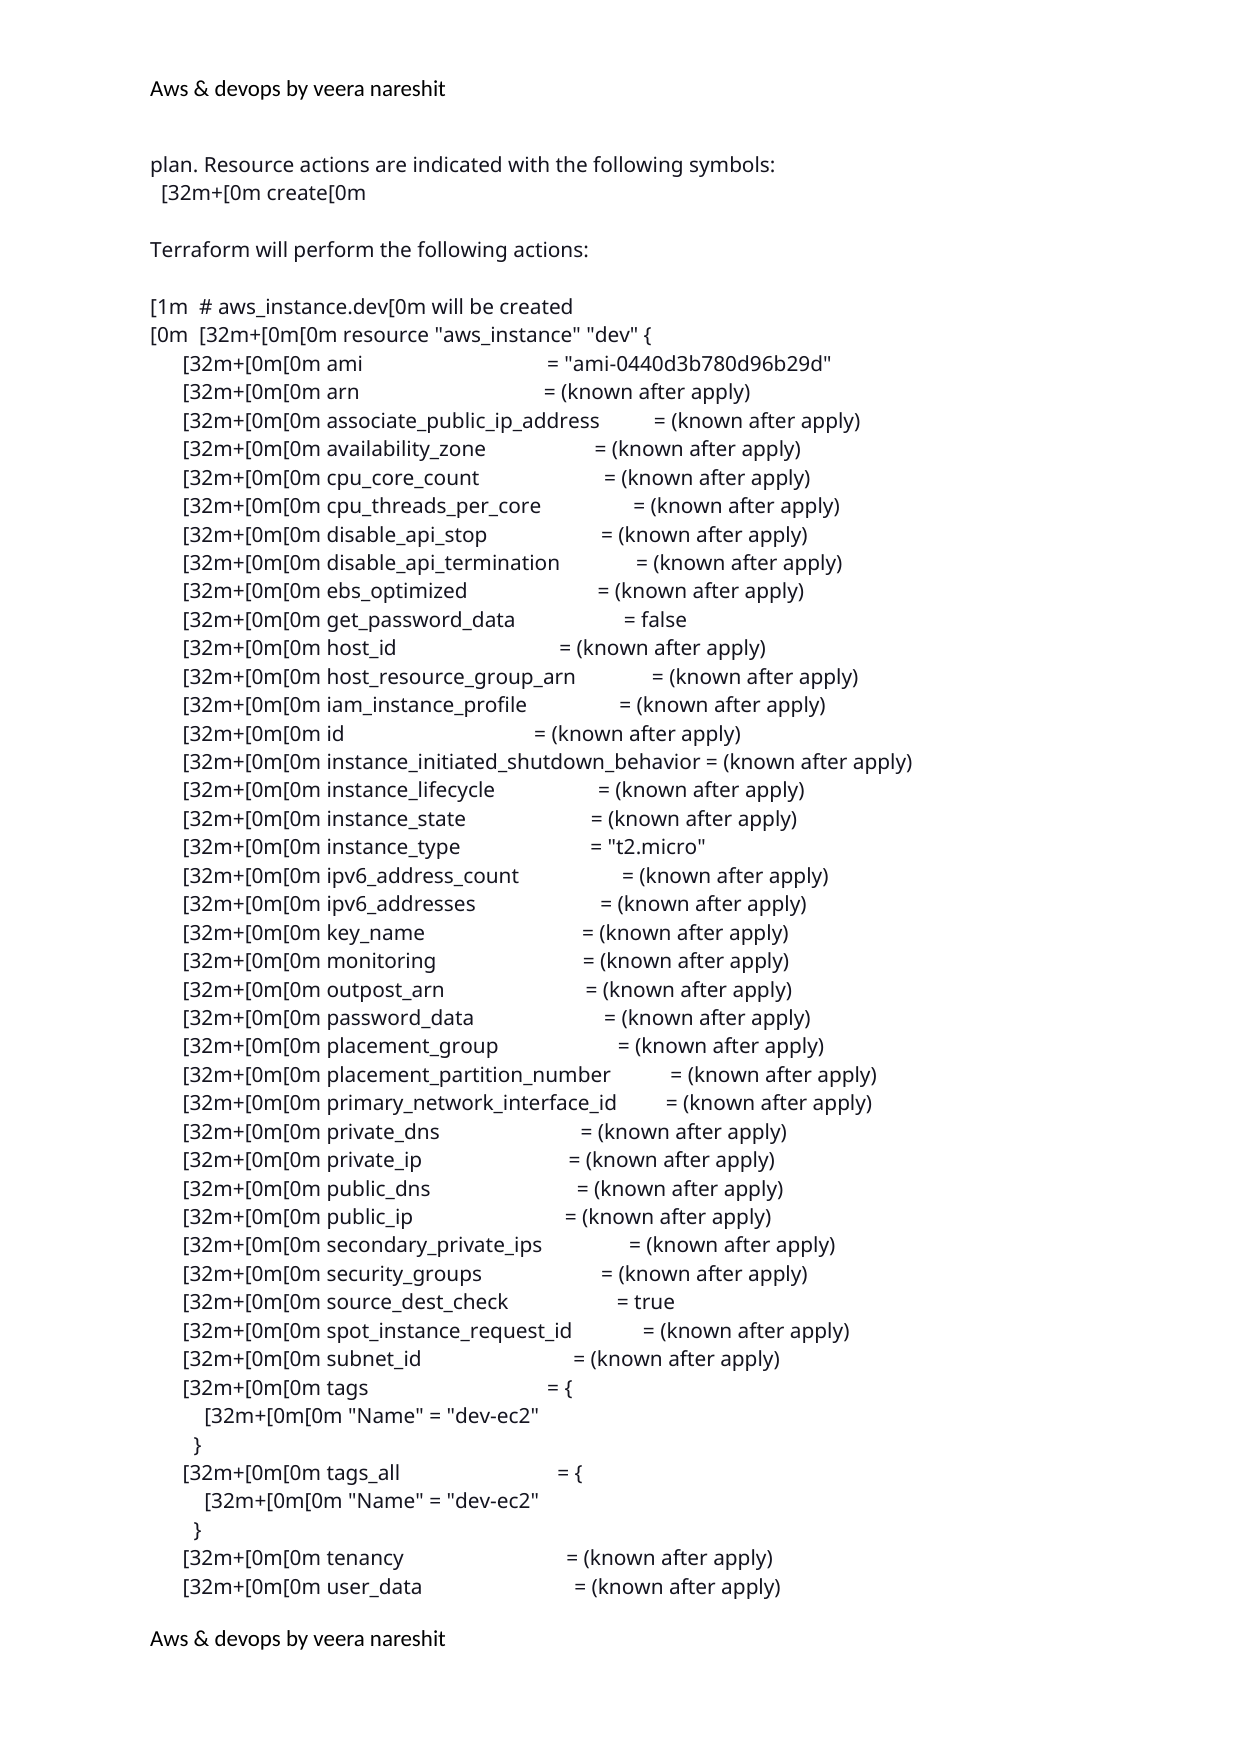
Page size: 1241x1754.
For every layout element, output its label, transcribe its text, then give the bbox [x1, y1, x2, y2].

text [32m+[0m[0m ami = "ami-0440d3b780d96b29d" [150, 349, 1090, 377]
text [32m+[0m[0m get_password_data = false [150, 605, 1090, 633]
text } [150, 1515, 1090, 1543]
text [32m+[0m[0m instance_initiated_shutdown_behavior = (known after apply) [150, 747, 1090, 776]
text [32m+[0m[0m public_dns = (known after apply) [150, 1174, 1090, 1202]
text [32m+[0m[0m subnet_id = (known after apply) [150, 1344, 1090, 1373]
text [32m+[0m[0m ipv6_address_count = (known after apply) [150, 861, 1090, 889]
text [32m+[0m[0m private_dns = (known after apply) [150, 1117, 1090, 1145]
text [32m+[0m[0m monitoring = (known after apply) [150, 946, 1090, 975]
text [32m+[0m[0m host_id = (known after apply) [150, 633, 1090, 662]
text [32m+[0m[0m iam_instance_profile = (known after apply) [150, 690, 1090, 719]
text [32m+[0m[0m availability_zone = (known after apply) [150, 434, 1090, 463]
text [32m+[0m[0m tags_all = { [150, 1458, 1090, 1487]
text [32m+[0m[0m ipv6_addresses = (known after apply) [150, 889, 1090, 918]
text [32m+[0m[0m primary_network_interface_id = (known after apply) [150, 1088, 1090, 1117]
text Terraform will perform the following actions: [150, 235, 1090, 264]
text [32m+[0m[0m arn = (known after apply) [150, 377, 1090, 406]
text [32m+[0m[0m instance_type = "t2.micro" [150, 832, 1090, 861]
text [32m+[0m[0m spot_instance_request_id = (known after apply) [150, 1316, 1090, 1344]
text [32m+[0m[0m id = (known after apply) [150, 719, 1090, 747]
text [32m+[0m[0m tenancy = (known after apply) [150, 1543, 1090, 1572]
text [32m+[0m[0m cpu_threads_per_core = (known after apply) [150, 491, 1090, 520]
text [32m+[0m[0m placement_partition_number = (known after apply) [150, 1060, 1090, 1088]
text [32m+[0m[0m instance_lifecycle = (known after apply) [150, 776, 1090, 804]
text [32m+[0m[0m password_data = (known after apply) [150, 1003, 1090, 1032]
text [32m+[0m[0m key_name = (known after apply) [150, 918, 1090, 946]
text plan. Resource actions are indicated with the following symbols: [150, 150, 1090, 178]
text [32m+[0m[0m outpost_arn = (known after apply) [150, 975, 1090, 1003]
text [32m+[0m[0m cpu_core_count = (known after apply) [150, 463, 1090, 491]
text [32m+[0m[0m placement_group = (known after apply) [150, 1032, 1090, 1060]
text [32m+[0m[0m private_ip = (known after apply) [150, 1145, 1090, 1174]
text [32m+[0m[0m public_ip = (known after apply) [150, 1202, 1090, 1231]
text [32m+[0m[0m instance_state = (known after apply) [150, 804, 1090, 832]
text [1m # aws_instance.dev[0m will be created [150, 292, 1090, 321]
text [32m+[0m[0m "Name" = "dev-ec2" [150, 1401, 1090, 1430]
text [32m+[0m[0m user_data = (known after apply) [150, 1572, 1090, 1600]
text [0m [32m+[0m[0m resource "aws_instance" "dev" { [150, 321, 1090, 349]
text [32m+[0m[0m "Name" = "dev-ec2" [150, 1487, 1090, 1515]
text } [150, 1430, 1090, 1458]
text [32m+[0m[0m source_dest_check = true [150, 1287, 1090, 1316]
text [32m+[0m[0m tags = { [150, 1373, 1090, 1401]
text [32m+[0m[0m associate_public_ip_address = (known after apply) [150, 406, 1090, 434]
text [32m+[0m[0m ebs_optimized = (known after apply) [150, 577, 1090, 605]
text [32m+[0m[0m host_resource_group_arn = (known after apply) [150, 662, 1090, 690]
text [32m+[0m[0m disable_api_stop = (known after apply) [150, 520, 1090, 548]
text [32m+[0m[0m secondary_private_ips = (known after apply) [150, 1231, 1090, 1259]
text [32m+[0m[0m security_groups = (known after apply) [150, 1259, 1090, 1287]
text [32m+[0m create[0m [150, 178, 1090, 207]
text [32m+[0m[0m disable_api_termination = (known after apply) [150, 548, 1090, 577]
